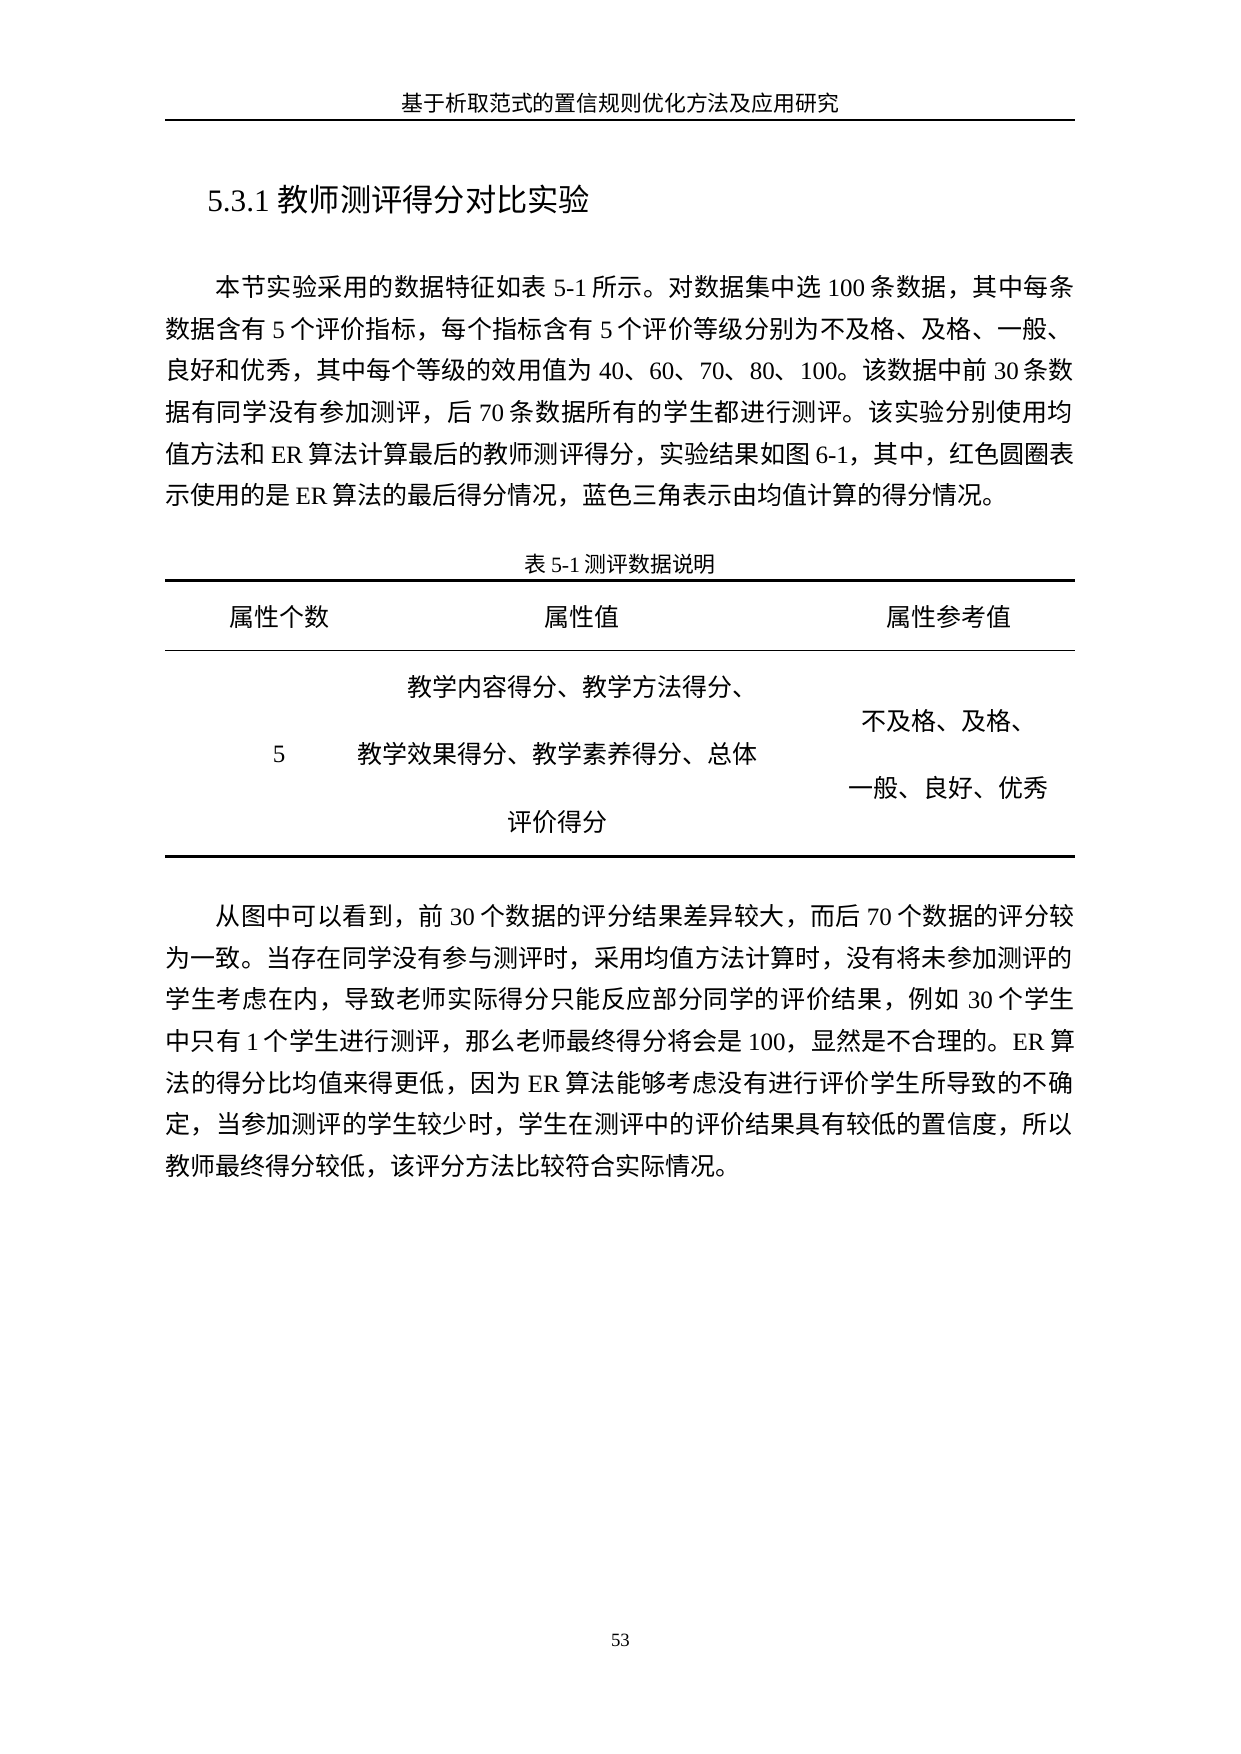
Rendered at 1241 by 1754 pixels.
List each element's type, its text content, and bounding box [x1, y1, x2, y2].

table_cell 5 [165, 651, 342, 855]
text 从图中可以看到，前30个数据的评分结果差异较大，而后70个数据的评分较为一致。当存在同学没有参与测评时，采用均值方法计算时，没有将未参加测评的学生考虑在内，导致老师实际得分只能反应部分同学的评价结果，例如30个学生中只有1个学生进行测评，那么老师最终得分将会是100，显然是不合理的。ER算法的得分比均值来得更低，因为ER算法能够考虑没有进行评价学生所导致的不确定，当参加测评的学生较少时，学生在测评中的评价结果具有较低的置信度，所以教师最终得分较低，该评分方法比较符合实际情况。 [165, 892, 1075, 1184]
text 表5-1测评数据说明 [165, 547, 1075, 579]
subtitle 教师测评得分对比实验 [165, 164, 1075, 232]
table_header 属性值 [343, 582, 772, 650]
table_cell 教学内容得分、教学方法得分、教学效果得分、教学素养得分、总体评价得分 [343, 651, 772, 855]
table_cell 不及格、及格、 一般、良好、优秀 [772, 651, 1075, 855]
text 本节实验采用的数据特征如表5-1所示。对数据集中选100条数据，其中每条数据含有5个评价指标，每个指标含有5个评价等级分别为不及格、及格、一般、良好和优秀，其中每个等级的效用值为40、60、70、80、100。该数据中前30条数据有同学没有参加测评，后70条数据所有的学生都进行测评。该实验分别使用均值方法和ER算法计算最后的教师测评得分，实验结果如图6-1，其中，红色圆圈表示使用的是ER算法的最后得分情况，蓝色三角表示由均值计算的得分情况。 [165, 263, 1075, 513]
table_header 属性参考值 [772, 582, 1075, 650]
table_header 属性个数 [165, 582, 342, 650]
